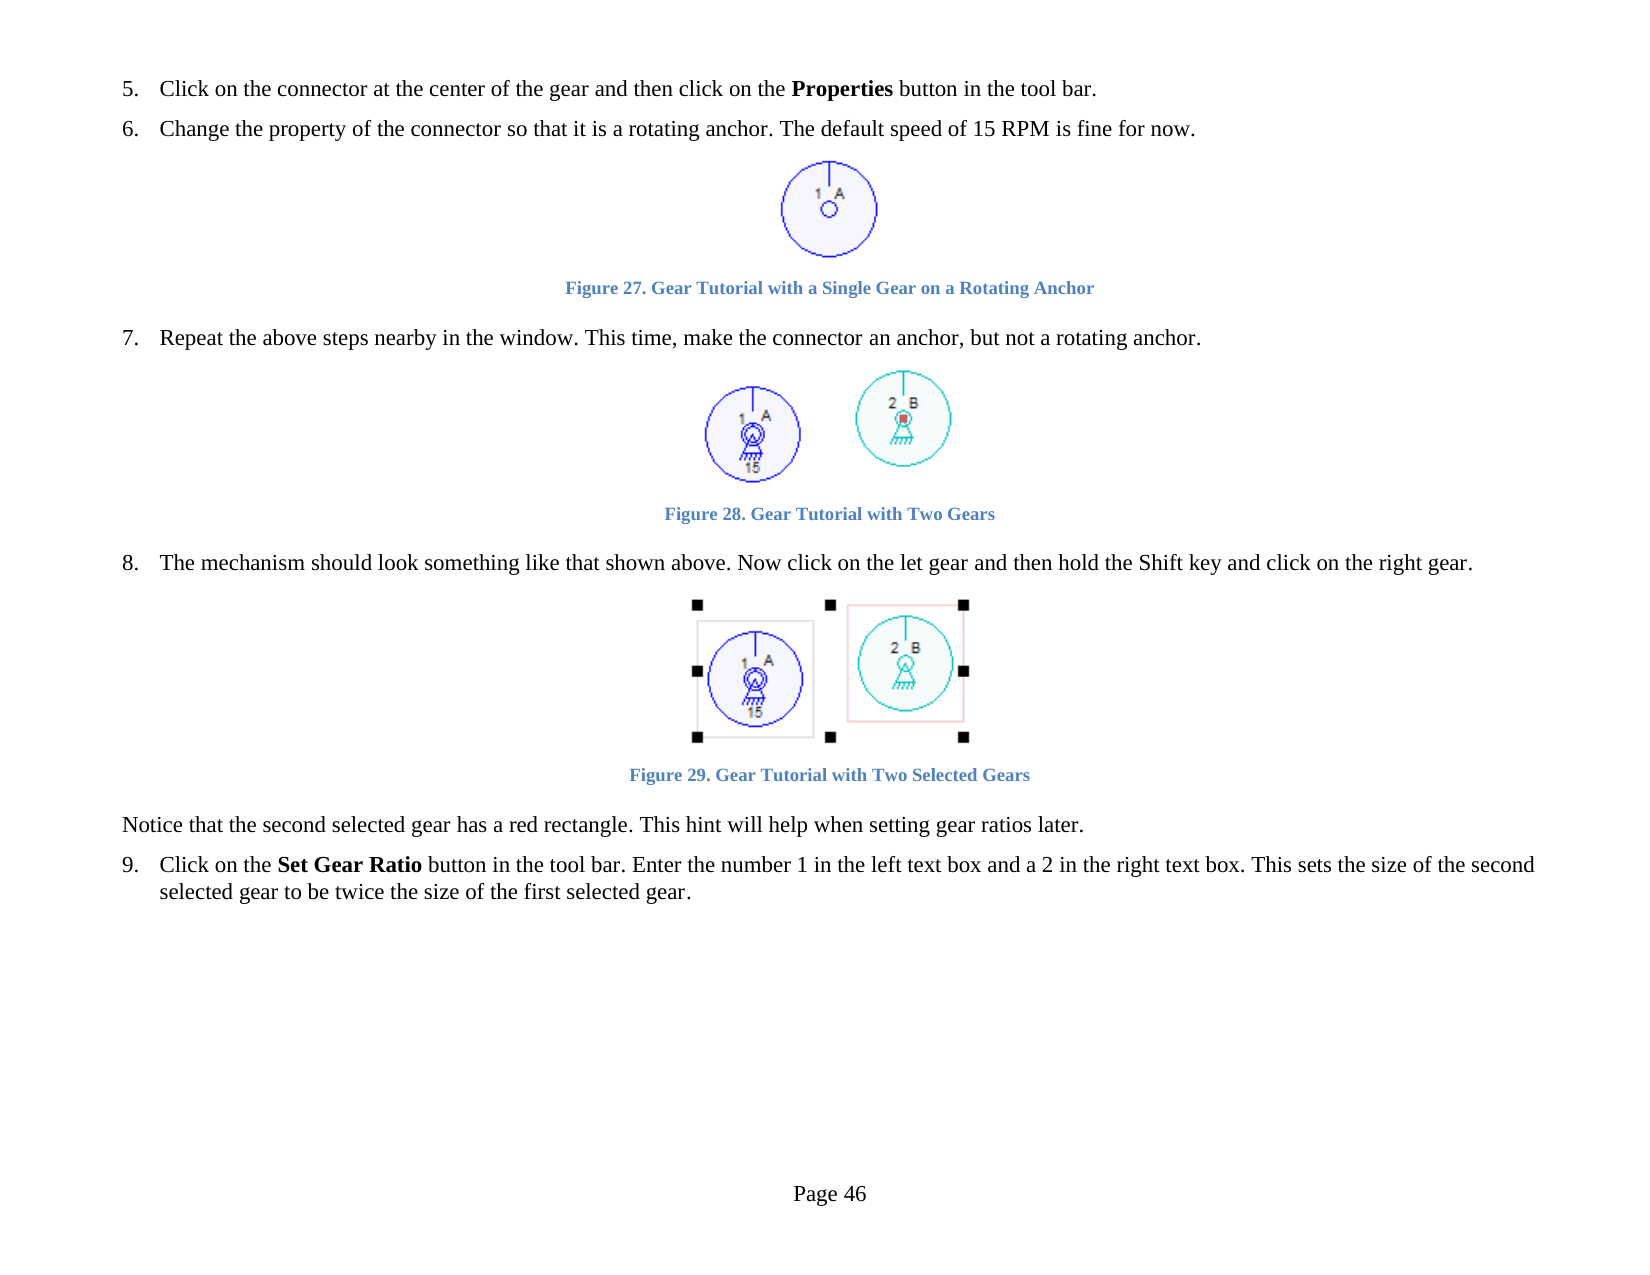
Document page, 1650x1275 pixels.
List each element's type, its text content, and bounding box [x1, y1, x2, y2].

picture [699, 363, 960, 489]
picture [686, 589, 974, 751]
list The mechanism should look something like that shown above. Now click on the let gear and then hold the Shift key and click on the right gear. [122, 549, 1575, 575]
text Figure 28. Gear Tutorial with Two Gears [84, 502, 1575, 524]
text Figure 27. Gear Tutorial with a Single Gear on a Rotating Anchor [84, 277, 1575, 299]
list Click on the Set Gear Ratio button in the tool bar. Enter the number 1 in the left text box and a 2 in the right text box. This sets the size of the second selected gear to be twice the size of the first selected gear. [122, 851, 1575, 905]
list Change the property of the connector so that it is a rotating anchor. The default speed of 15 RPM is fine for now. [122, 115, 1575, 141]
list Click on the connector at the center of the gear and then click on the Properties button in the tool bar. [122, 75, 1575, 101]
text Notice that the second selected gear has a red rectangle. This hint will help when setting gear ratios later. [122, 811, 1575, 837]
text Figure 29. Gear Tutorial with Two Selected Gears [84, 764, 1575, 786]
list Repeat the above steps nearby in the window. This time, make the connector an anchor, but not a rotating anchor. [122, 324, 1575, 350]
picture [775, 155, 884, 264]
